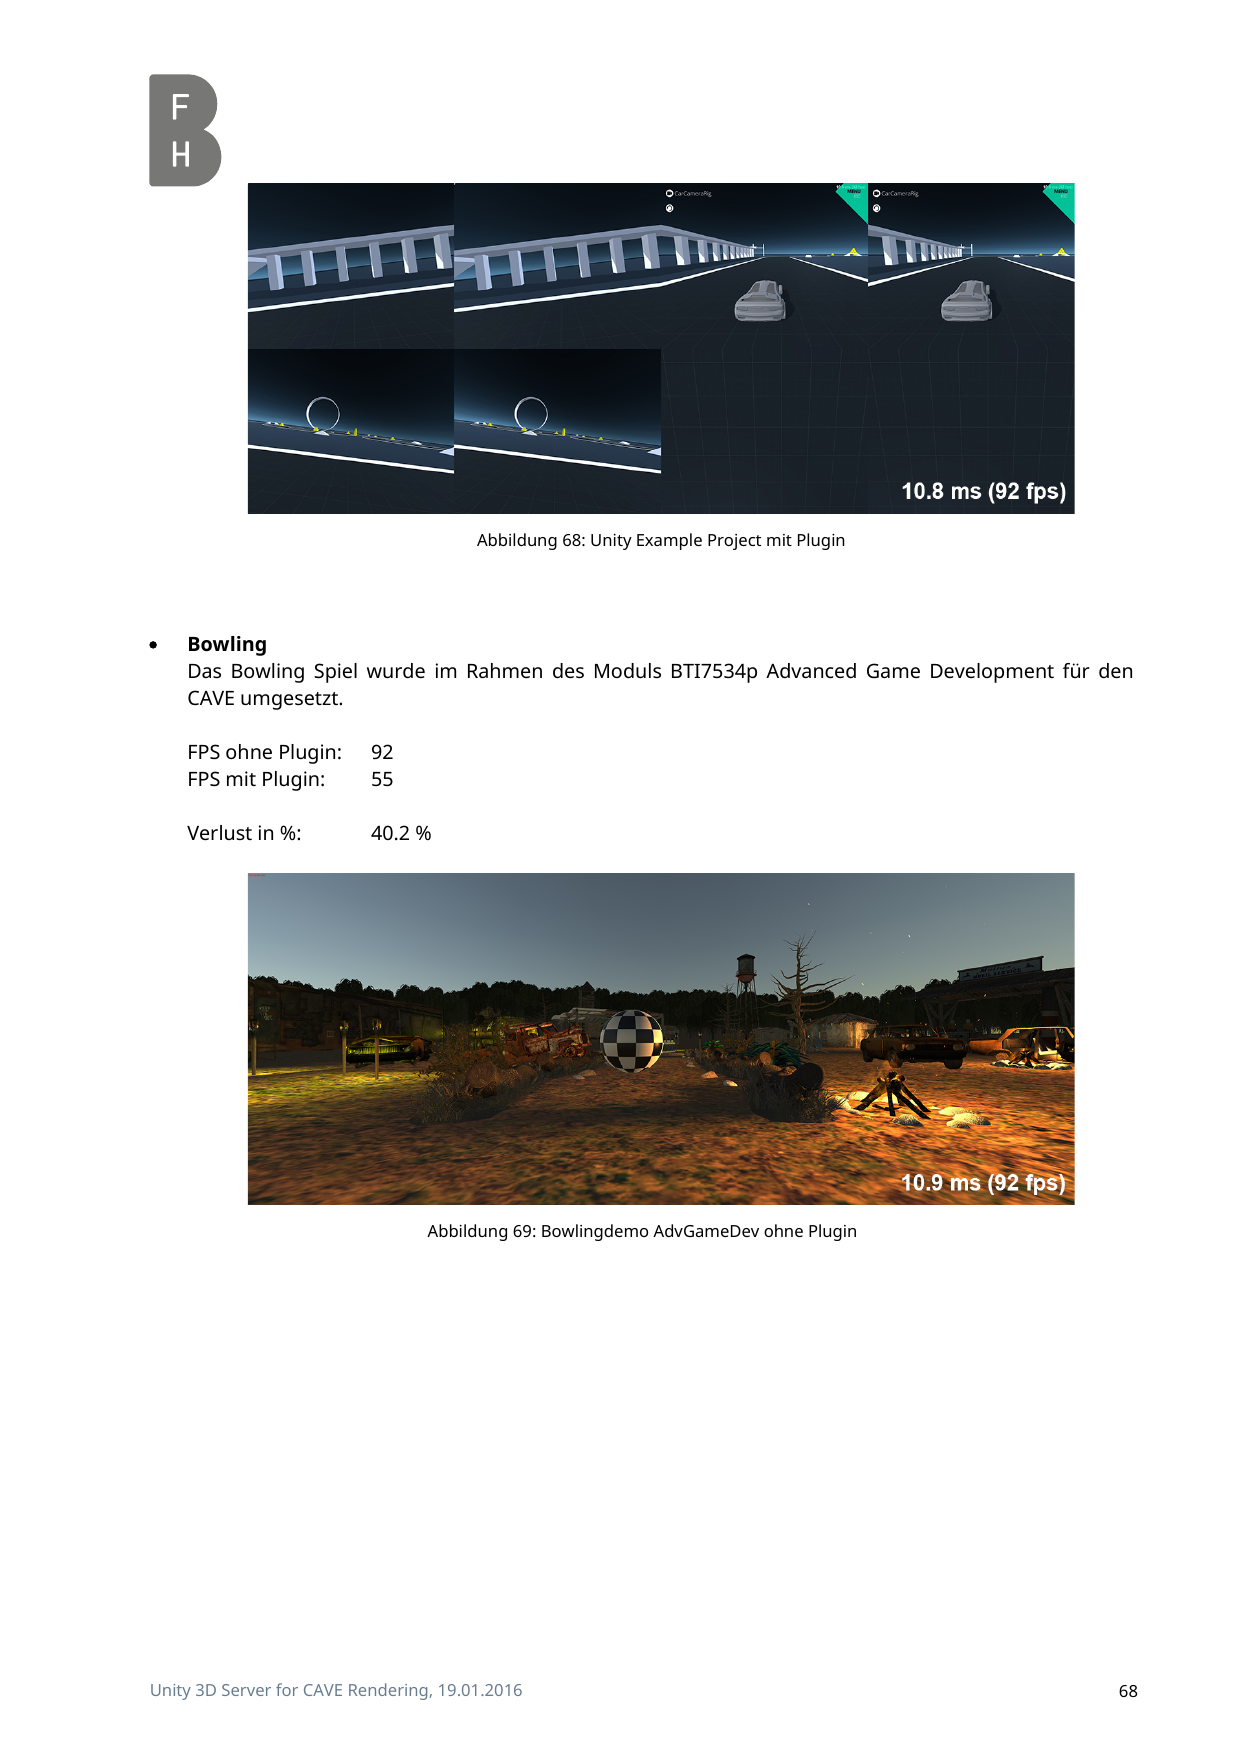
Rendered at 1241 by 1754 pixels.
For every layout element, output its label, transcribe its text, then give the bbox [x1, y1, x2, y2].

text Abbildung 68: Unity Example Project mit Plugin [187, 526, 1136, 552]
list FPS mit Plugin: 55 [187, 766, 1136, 793]
list Verlust in %: 40.2 % [187, 819, 1136, 847]
picture [247, 873, 1075, 1205]
list Bowling [149, 631, 1136, 658]
list FPS ohne Plugin: 92 [187, 739, 1136, 766]
list Das Bowling Spiel wurde im Rahmen des Moduls BTI7534p Advanced Game Development für den CAVE umgesetzt. [187, 658, 1136, 712]
picture [247, 183, 1075, 514]
